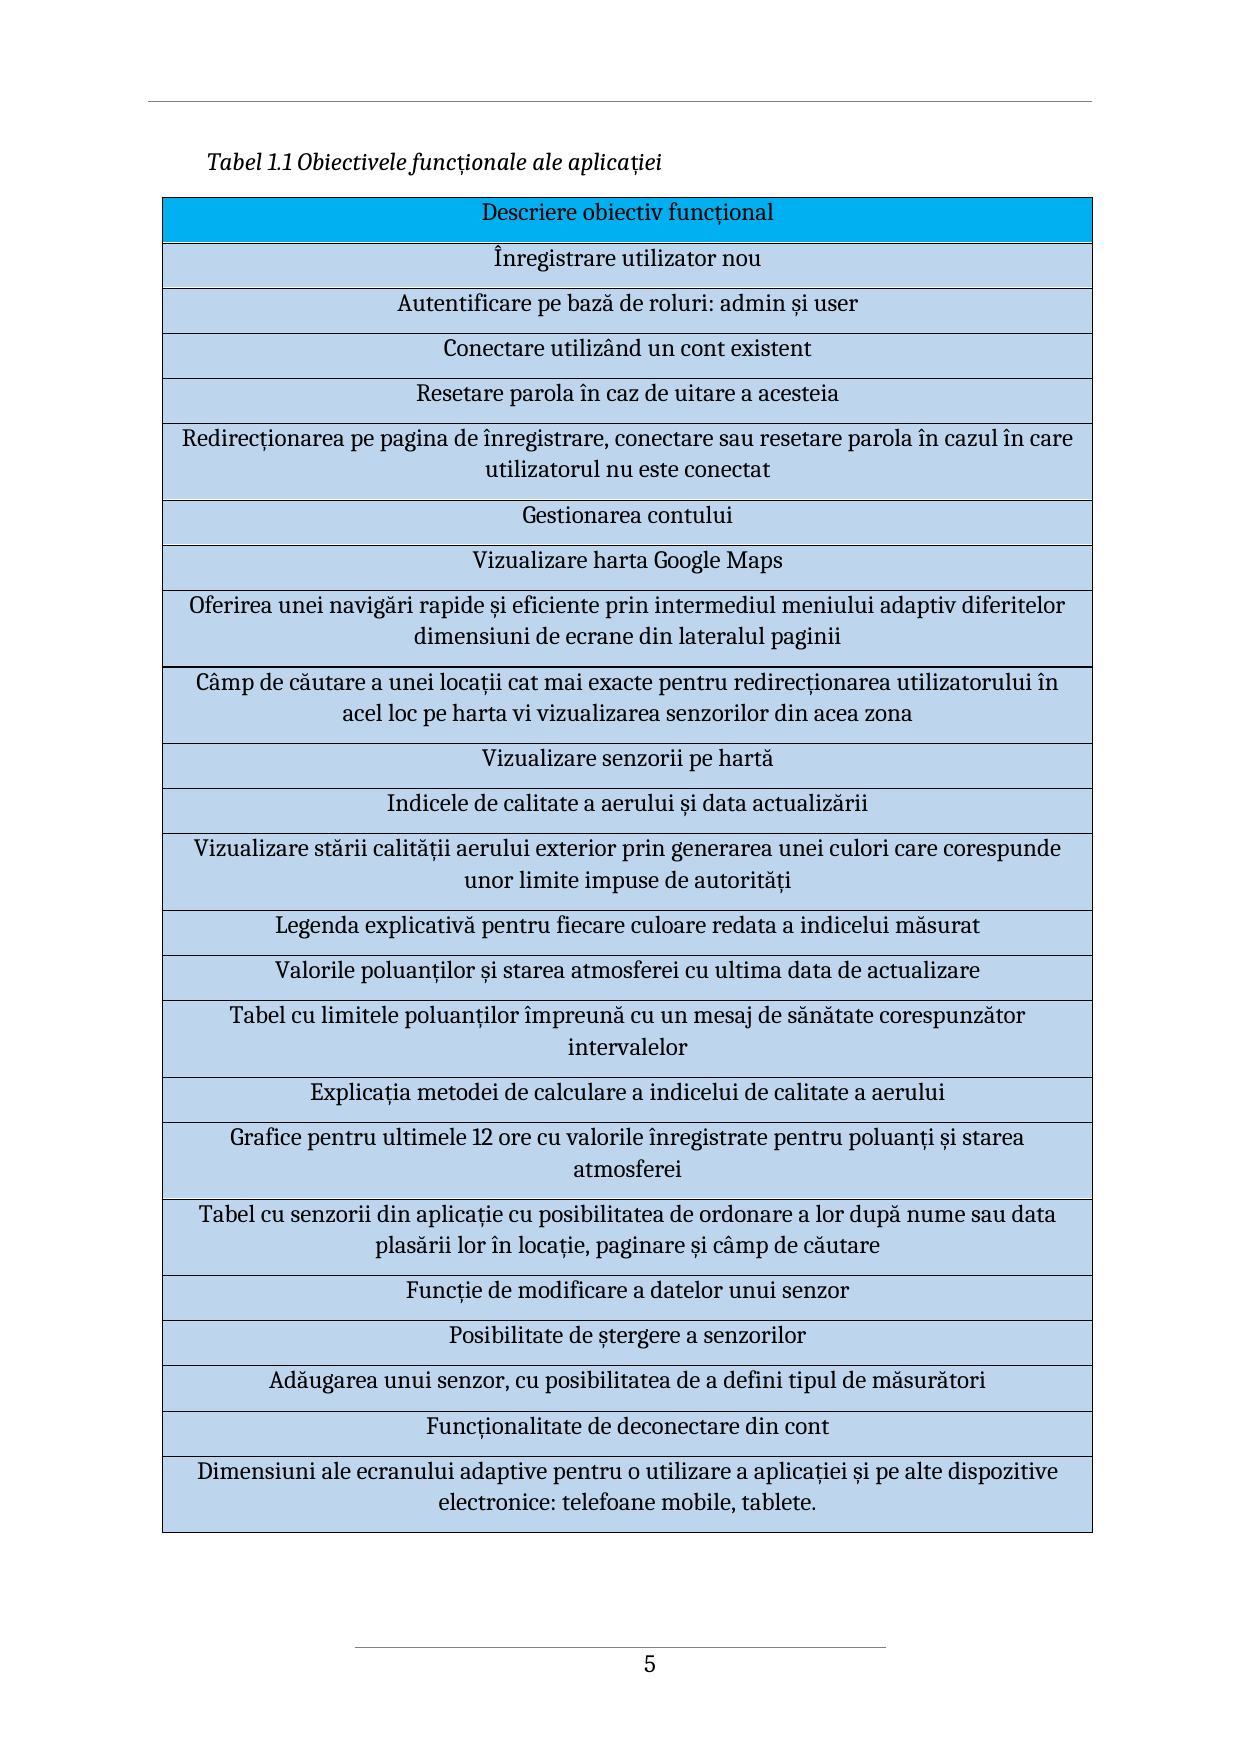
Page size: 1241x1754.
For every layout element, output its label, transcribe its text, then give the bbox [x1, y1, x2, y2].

table_cell Autentificare pe bază de roluri: admin și user [163, 289, 1092, 333]
table_cell Înregistrare utilizator nou [163, 244, 1092, 287]
table_cell Indicele de calitate a aerului și data actualizării [163, 789, 1092, 833]
table_cell Legenda explicativă pentru fiecare culoare redata a indicelui măsurat [163, 911, 1092, 955]
table_cell Conectare utilizând un cont existent [163, 334, 1092, 378]
table_cell Redirecționarea pe pagina de înregistrare, conectare sau resetare parola în cazul în care utilizatorul nu este conectat [163, 424, 1092, 499]
table_cell Vizualizare harta Google Maps [163, 546, 1092, 590]
text Tabel 1.1 Obiectivele funcționale ale aplicației [148, 148, 1092, 176]
table_cell Grafice pentru ultimele 12 ore cu valorile înregistrate pentru poluanți și starea atmosferei [163, 1123, 1092, 1198]
table_cell Resetare parola în caz de uitare a acesteia [163, 379, 1092, 423]
table_cell Gestionarea contului [163, 501, 1092, 544]
table_cell Tabel cu limitele poluanților împreună cu un mesaj de sănătate corespunzător intervalelor [163, 1001, 1092, 1077]
table_cell Explicația metodei de calculare a indicelui de calitate a aerului [163, 1078, 1092, 1122]
table_cell Posibilitate de ștergere a senzorilor [163, 1321, 1092, 1365]
table_cell Vizualizare stării calității aerului exterior prin generarea unei culori care corespunde unor limite impuse de autorități [163, 834, 1092, 910]
table_cell Valorile poluanților și starea atmosferei cu ultima data de actualizare [163, 956, 1092, 1000]
table_cell Adăugarea unui senzor, cu posibilitatea de a defini tipul de măsurători [163, 1366, 1092, 1411]
table_cell Vizualizare senzorii pe hartă [163, 744, 1092, 788]
table_header Descriere obiectiv funcțional [163, 198, 1092, 242]
table_cell Oferirea unei navigări rapide și eficiente prin intermediul meniului adaptiv diferitelor dimensiuni de ecrane din lateralul paginii [163, 591, 1092, 666]
table_cell Câmp de căutare a unei locații cat mai exacte pentru redirecționarea utilizatorului în acel loc pe harta vi vizualizarea senzorilor din acea zona [163, 668, 1092, 743]
table_cell Tabel cu senzorii din aplicație cu posibilitatea de ordonare a lor după nume sau data plasării lor în locație, paginare și câmp de căutare [163, 1200, 1092, 1275]
table_cell Funcție de modificare a datelor unui senzor [163, 1276, 1092, 1320]
table_cell Dimensiuni ale ecranului adaptive pentru o utilizare a aplicației și pe alte dispozitive electronice: telefoane mobile, tablete. [163, 1457, 1092, 1532]
table_cell Funcționalitate de deconectare din cont [163, 1412, 1092, 1456]
